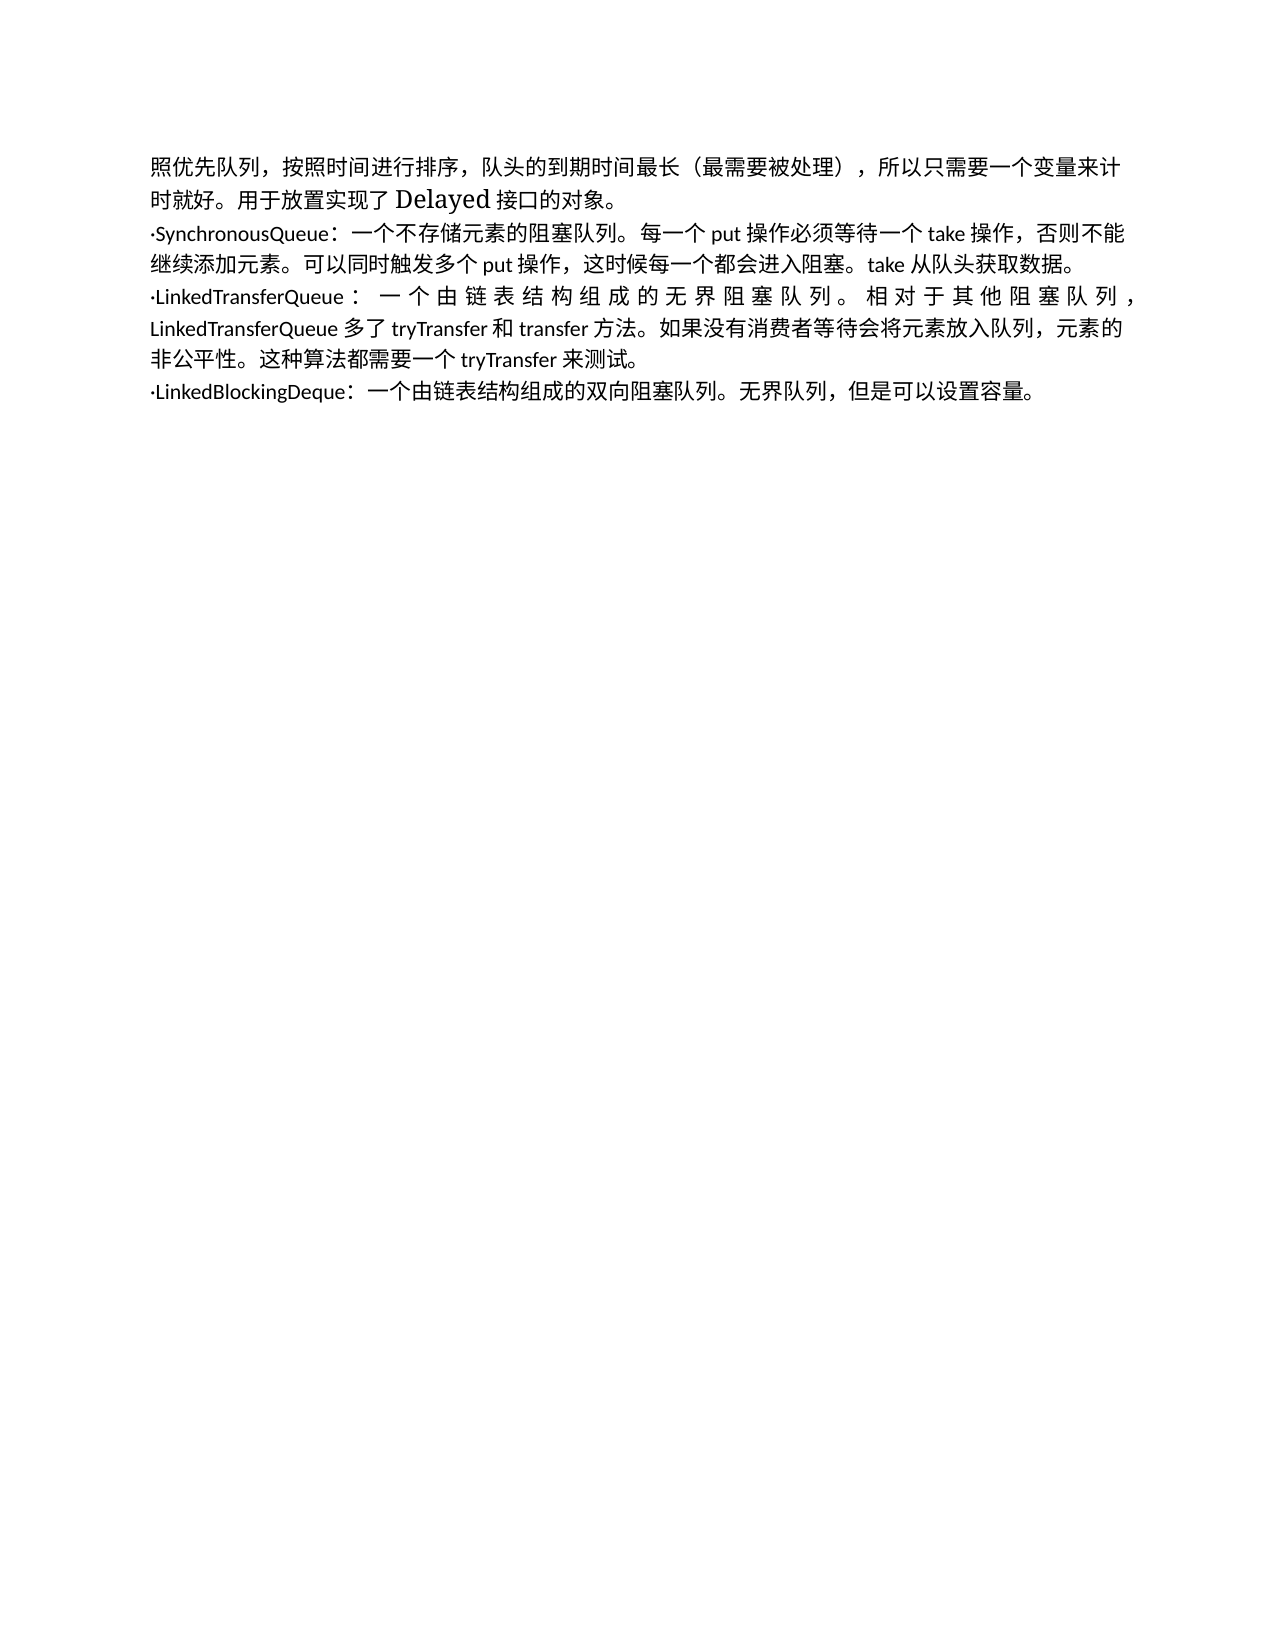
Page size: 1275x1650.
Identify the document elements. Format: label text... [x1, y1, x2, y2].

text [150, 150, 1125, 216]
text ·LinkedBlockingDeque：一个由链表结构组成的双向阻塞队列。无界队列，但是可以设置容量。 [150, 374, 1125, 406]
text ·LinkedTransferQueue：一个由链表结构组成的无界阻塞队列。相对于其他阻塞队列，LinkedTransferQueue多了tryTransfer和transfer方法。如果没有消费者等待会将元素放入队列，元素的非公平性。这种算法都需要一个tryTransfer 来测试。 [150, 279, 1125, 374]
text ·SynchronousQueue：一个不存储元素的阻塞队列。每一个put操作必须等待一个take操作，否则不能继续添加元素。可以同时触发多个put操作，这时候每一个都会进入阻塞。take 从队头获取数据。 [150, 216, 1125, 279]
